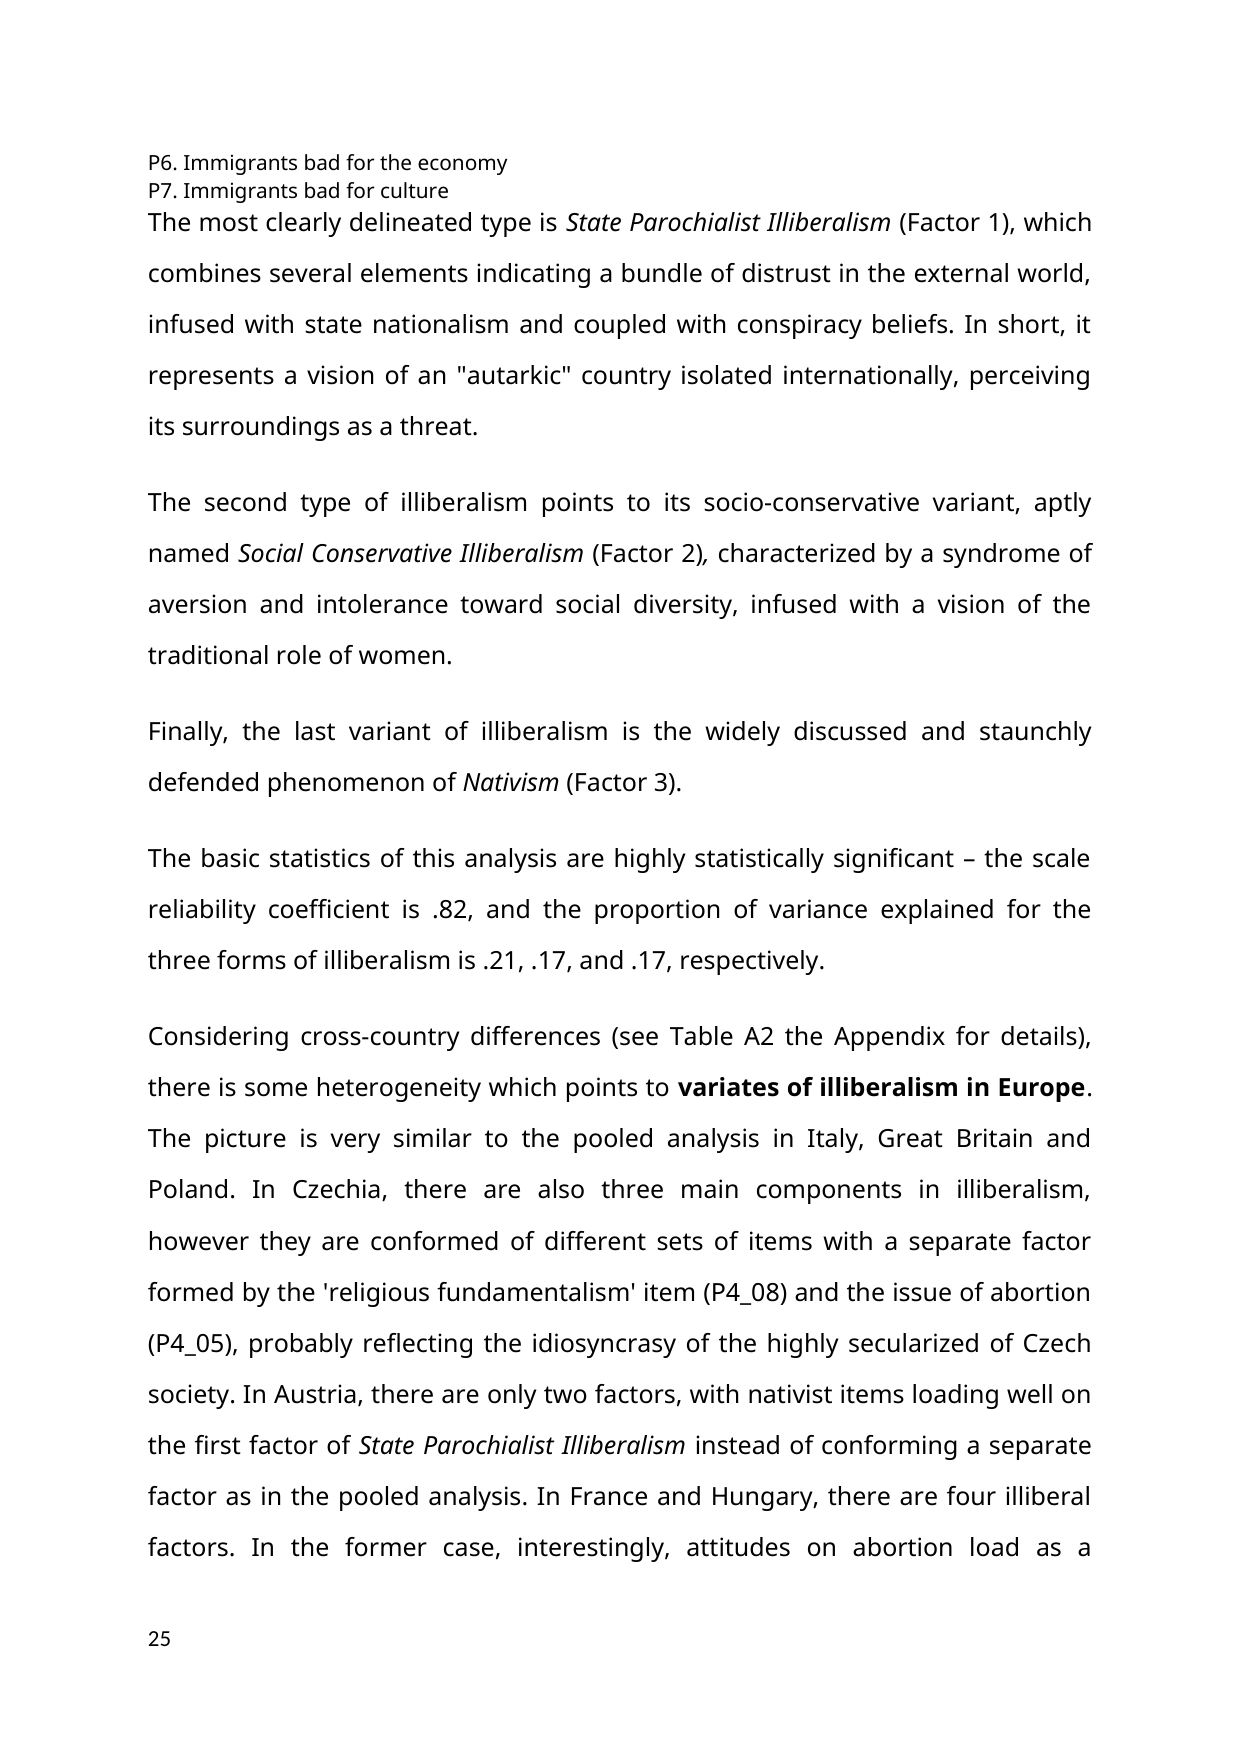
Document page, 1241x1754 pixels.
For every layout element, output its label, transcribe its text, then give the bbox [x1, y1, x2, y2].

text The basic statistics of this analysis are highly statistically significant – the scale reliability coefficient is .82, and the proportion of variance explained for the three forms of illiberalism is .21, .17, and .17, respectively. [148, 841, 1093, 977]
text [148, 1019, 1093, 1563]
text Finally, the last variant of illiberalism is the widely discussed and staunchly defended phenomenon of Nativism (Factor 3). [148, 714, 1093, 799]
text P7. Immigrants bad for culture [148, 176, 1093, 204]
text The most clearly delineated type is State Parochialist Illiberalism (Factor 1), which combines several elements indicating a bundle of distrust in the external world, infused with state nationalism and coupled with conspiracy beliefs. In short, it represents a vision of an "autarkic" country isolated internationally, perceiving its surroundings as a threat. [148, 204, 1093, 443]
text The second type of illiberalism points to its socio-conservative variant, aptly named Social Conservative Illiberalism (Factor 2), characterized by a syndrome of aversion and intolerance toward social diversity, infused with a vision of the traditional role of women. [148, 485, 1093, 672]
text P6. Immigrants bad for the economy [148, 148, 1093, 176]
